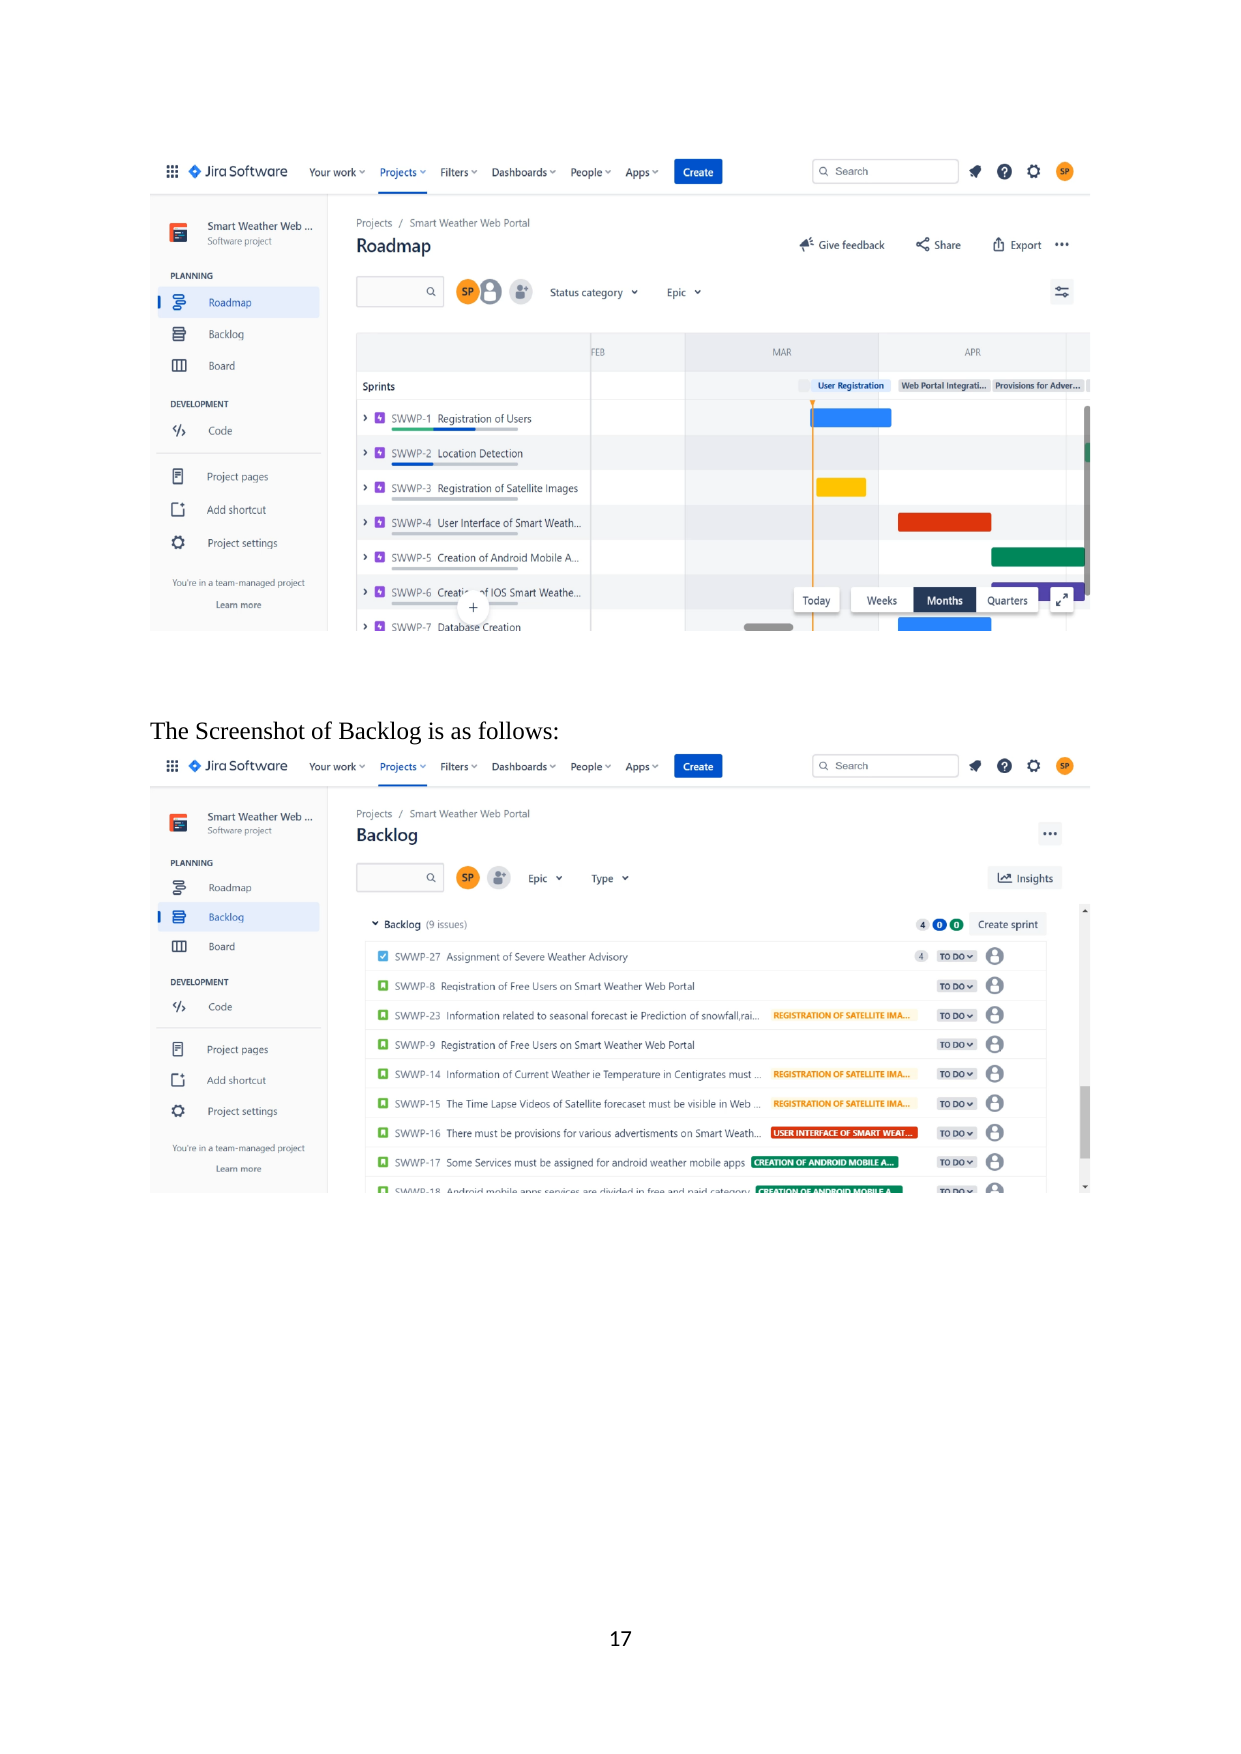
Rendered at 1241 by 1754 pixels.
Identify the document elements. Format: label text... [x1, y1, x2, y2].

picture [150, 745, 1091, 1193]
text The Screenshot of Backlog is as follows: [150, 716, 1090, 745]
picture [150, 150, 1091, 631]
